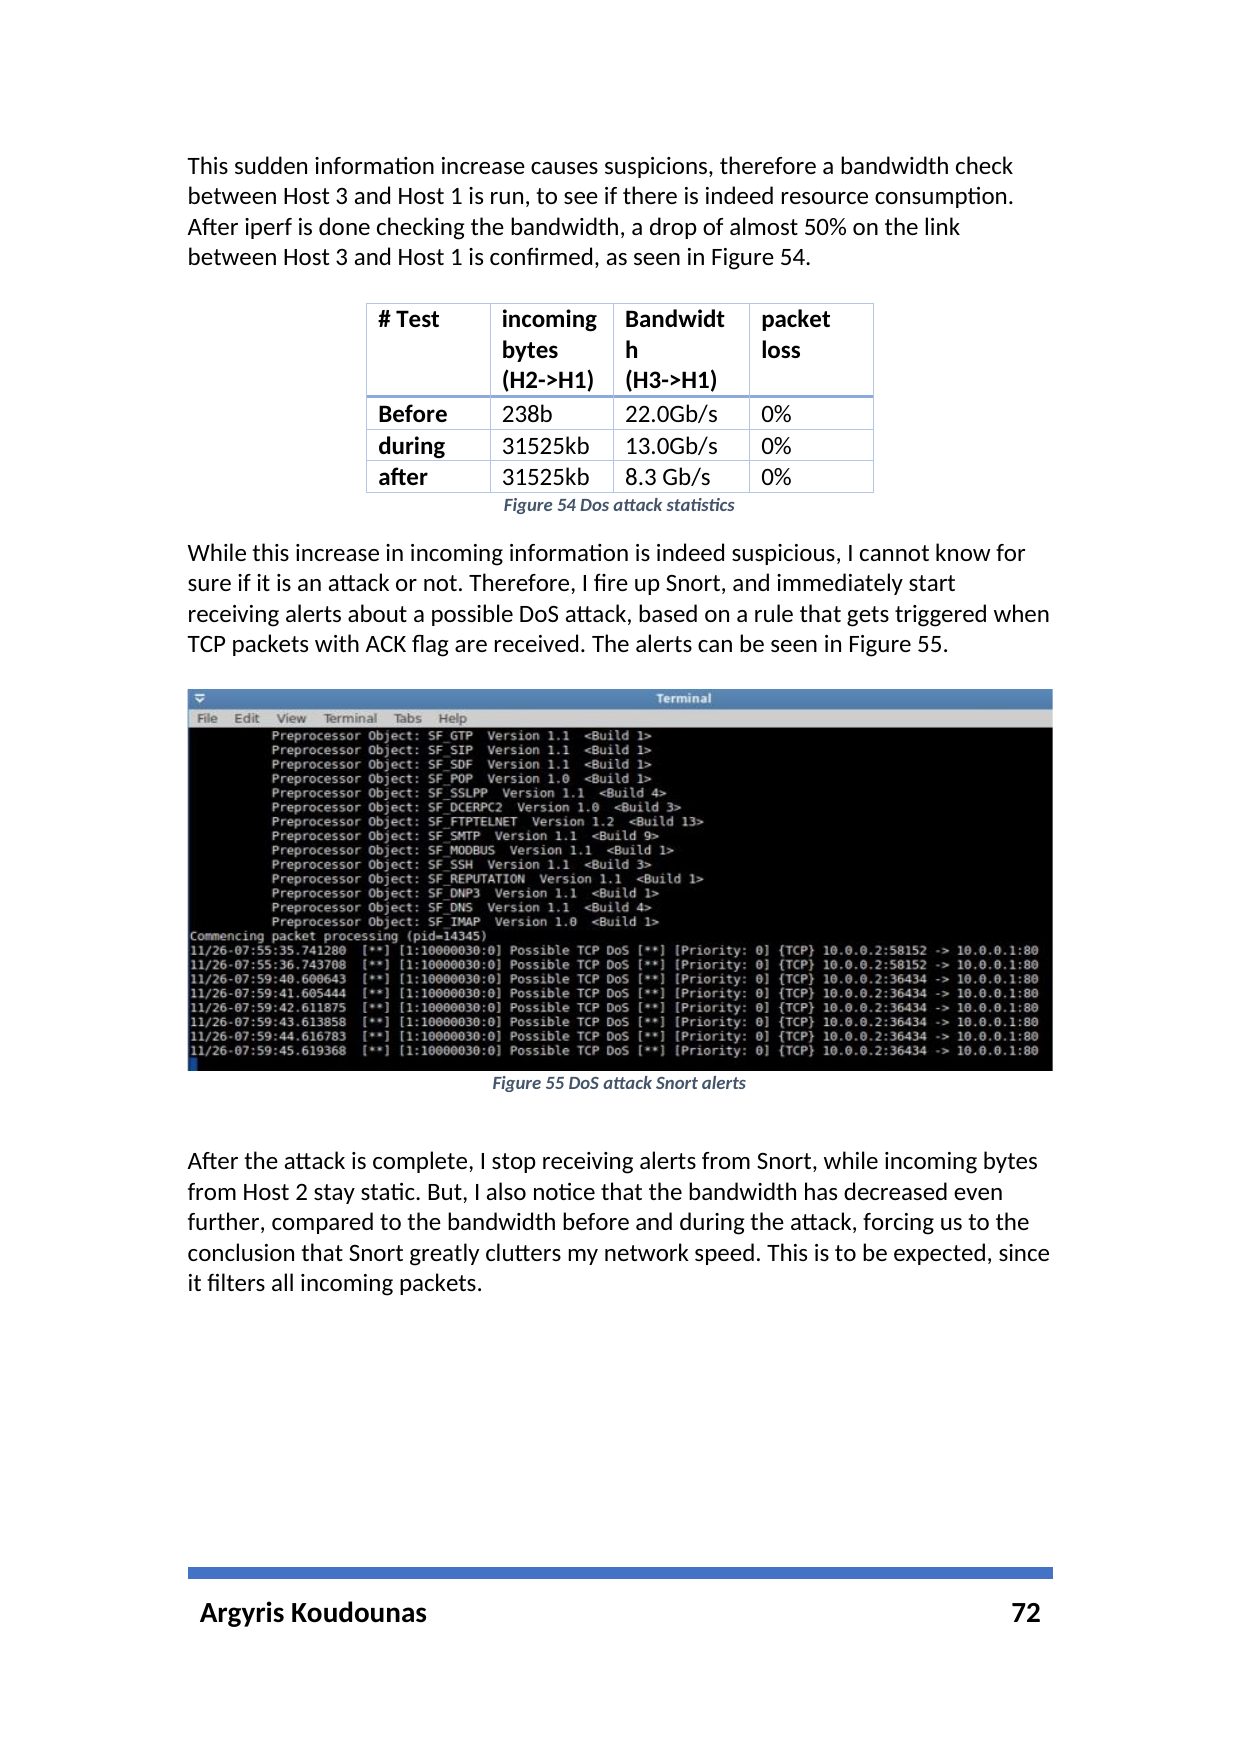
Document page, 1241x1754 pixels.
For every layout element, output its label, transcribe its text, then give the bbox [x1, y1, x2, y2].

table_cell 238b [491, 398, 613, 429]
text After iperf is done checking the bandwidth, a drop of almost 50% on the link between Host 3 and Host 1 is confirmed, as seen in Figure 54. [187, 211, 1053, 272]
text Figure 55 DoS attack Snort alerts [187, 1071, 1053, 1094]
table_cell Before [367, 398, 490, 429]
picture [187, 689, 1053, 1071]
table_cell 0% [750, 430, 873, 460]
table_cell 31525kb [491, 430, 613, 460]
text This sudden information increase causes suspicions, therefore a bandwidth check between Host 3 and Host 1 is run, to see if there is indeed resource consumption. [187, 150, 1053, 211]
table_header Bandwidth (H3->H1) [614, 304, 749, 395]
text While this increase in incoming information is indeed suspicious, I cannot know for sure if it is an attack or not. Therefore, I fire up Snort, and immediately start receiving alerts about a possible DoS attack, based on a rule that gets triggered when TCP packets with ACK flag are received. The alerts can be seen in Figure 55. [187, 537, 1053, 659]
table_header incoming bytes (H2->H1) [491, 304, 613, 395]
table_cell 13.0Gb/s [614, 430, 749, 460]
table_cell 0% [750, 461, 873, 492]
table_cell during [367, 430, 490, 460]
table_cell 0% [750, 398, 873, 429]
table_cell after [367, 461, 490, 492]
table_cell 8.3 Gb/s [614, 461, 749, 492]
text After the attack is complete, I stop receiving alerts from Snort, while incoming bytes from Host 2 stay static. But, I also notice that the bandwidth has decreased even further, compared to the bandwidth before and during the attack, forcing us to the conclusion that Snort greatly clutters my network speed. This is to be expected, since it filters all incoming packets. [187, 1145, 1053, 1298]
table_cell 31525kb [491, 461, 613, 492]
table_header packet loss [750, 304, 873, 395]
table_cell 22.0Gb/s [614, 398, 749, 429]
table_header # Test [367, 304, 490, 395]
